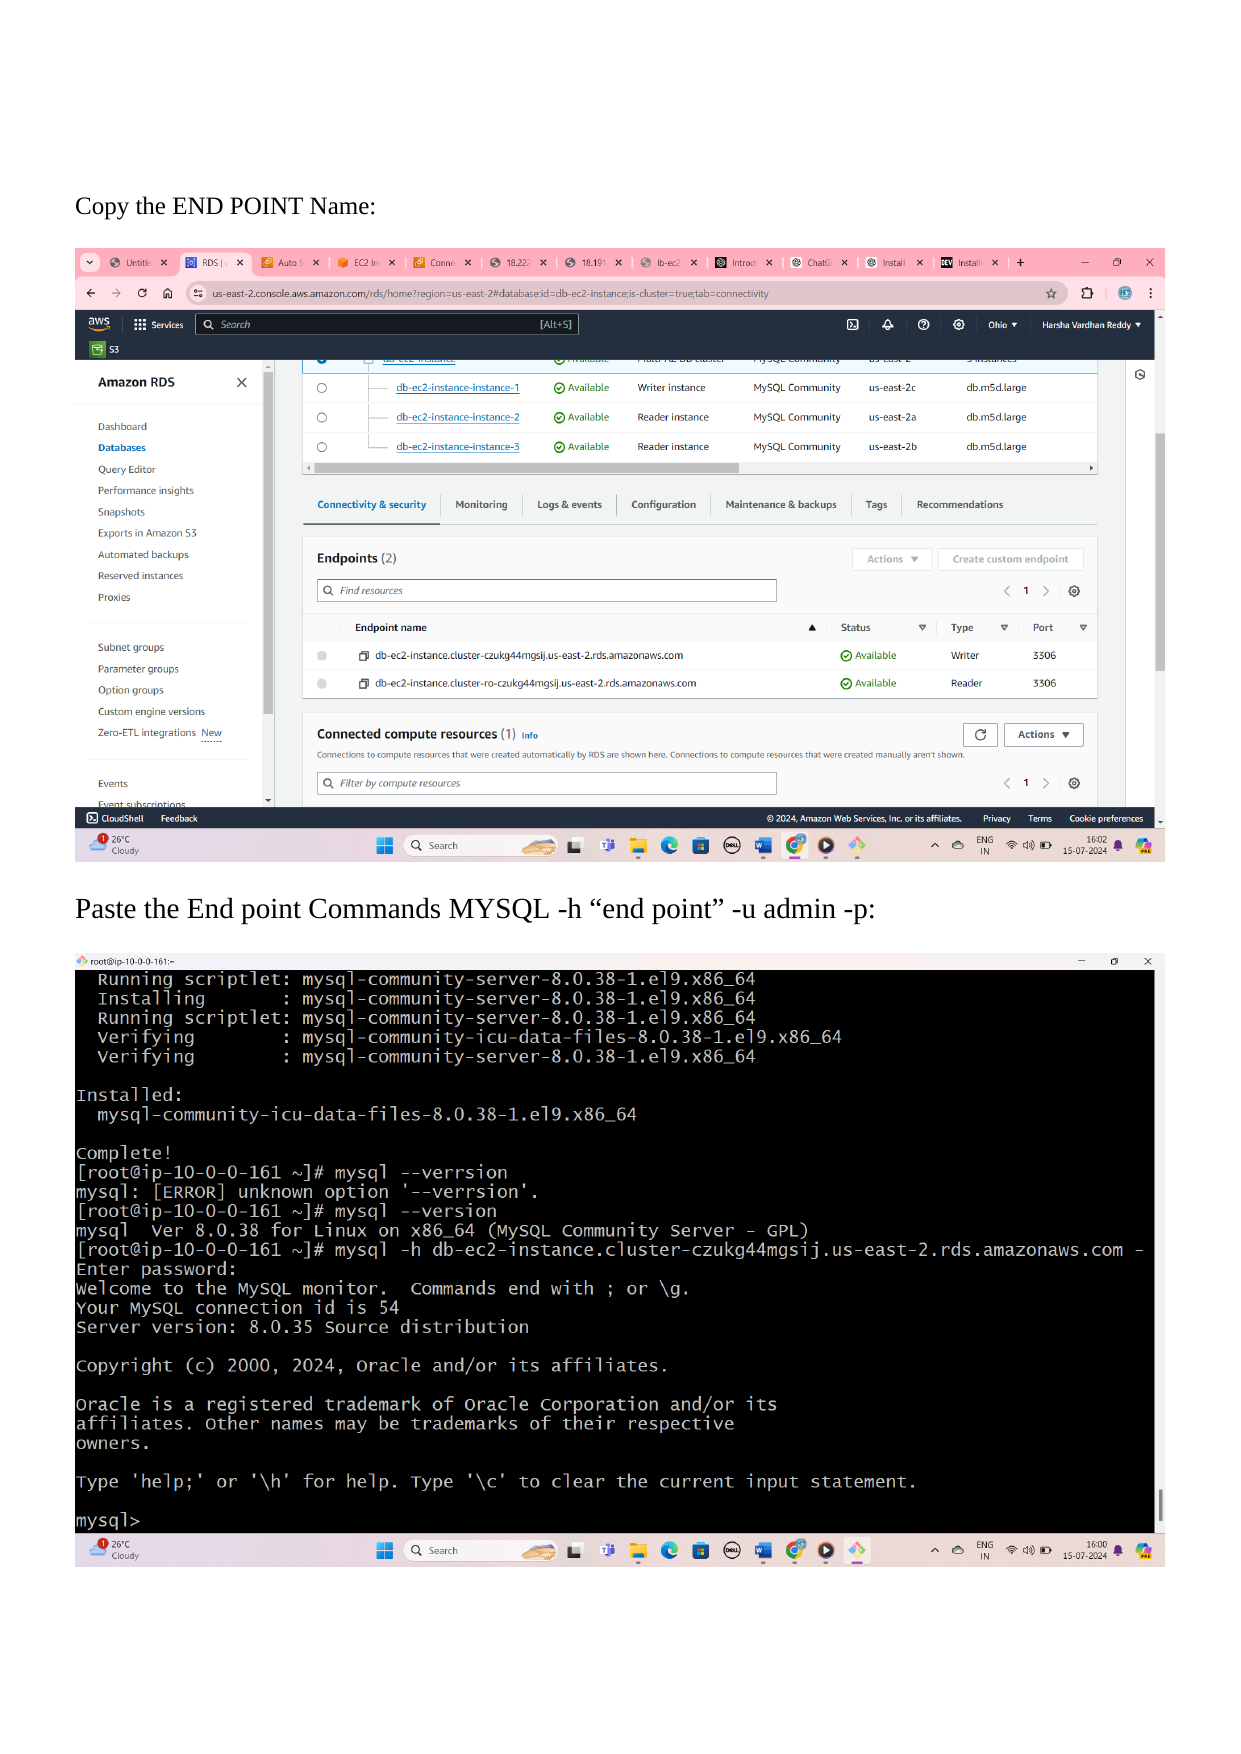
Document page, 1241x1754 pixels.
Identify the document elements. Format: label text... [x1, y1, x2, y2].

picture [75, 248, 1166, 862]
text Copy the END POINT Name: [75, 191, 1165, 219]
picture [75, 953, 1166, 1567]
text Paste the End point Commands MYSQL -h “end point” -u admin -p: [75, 891, 1165, 925]
